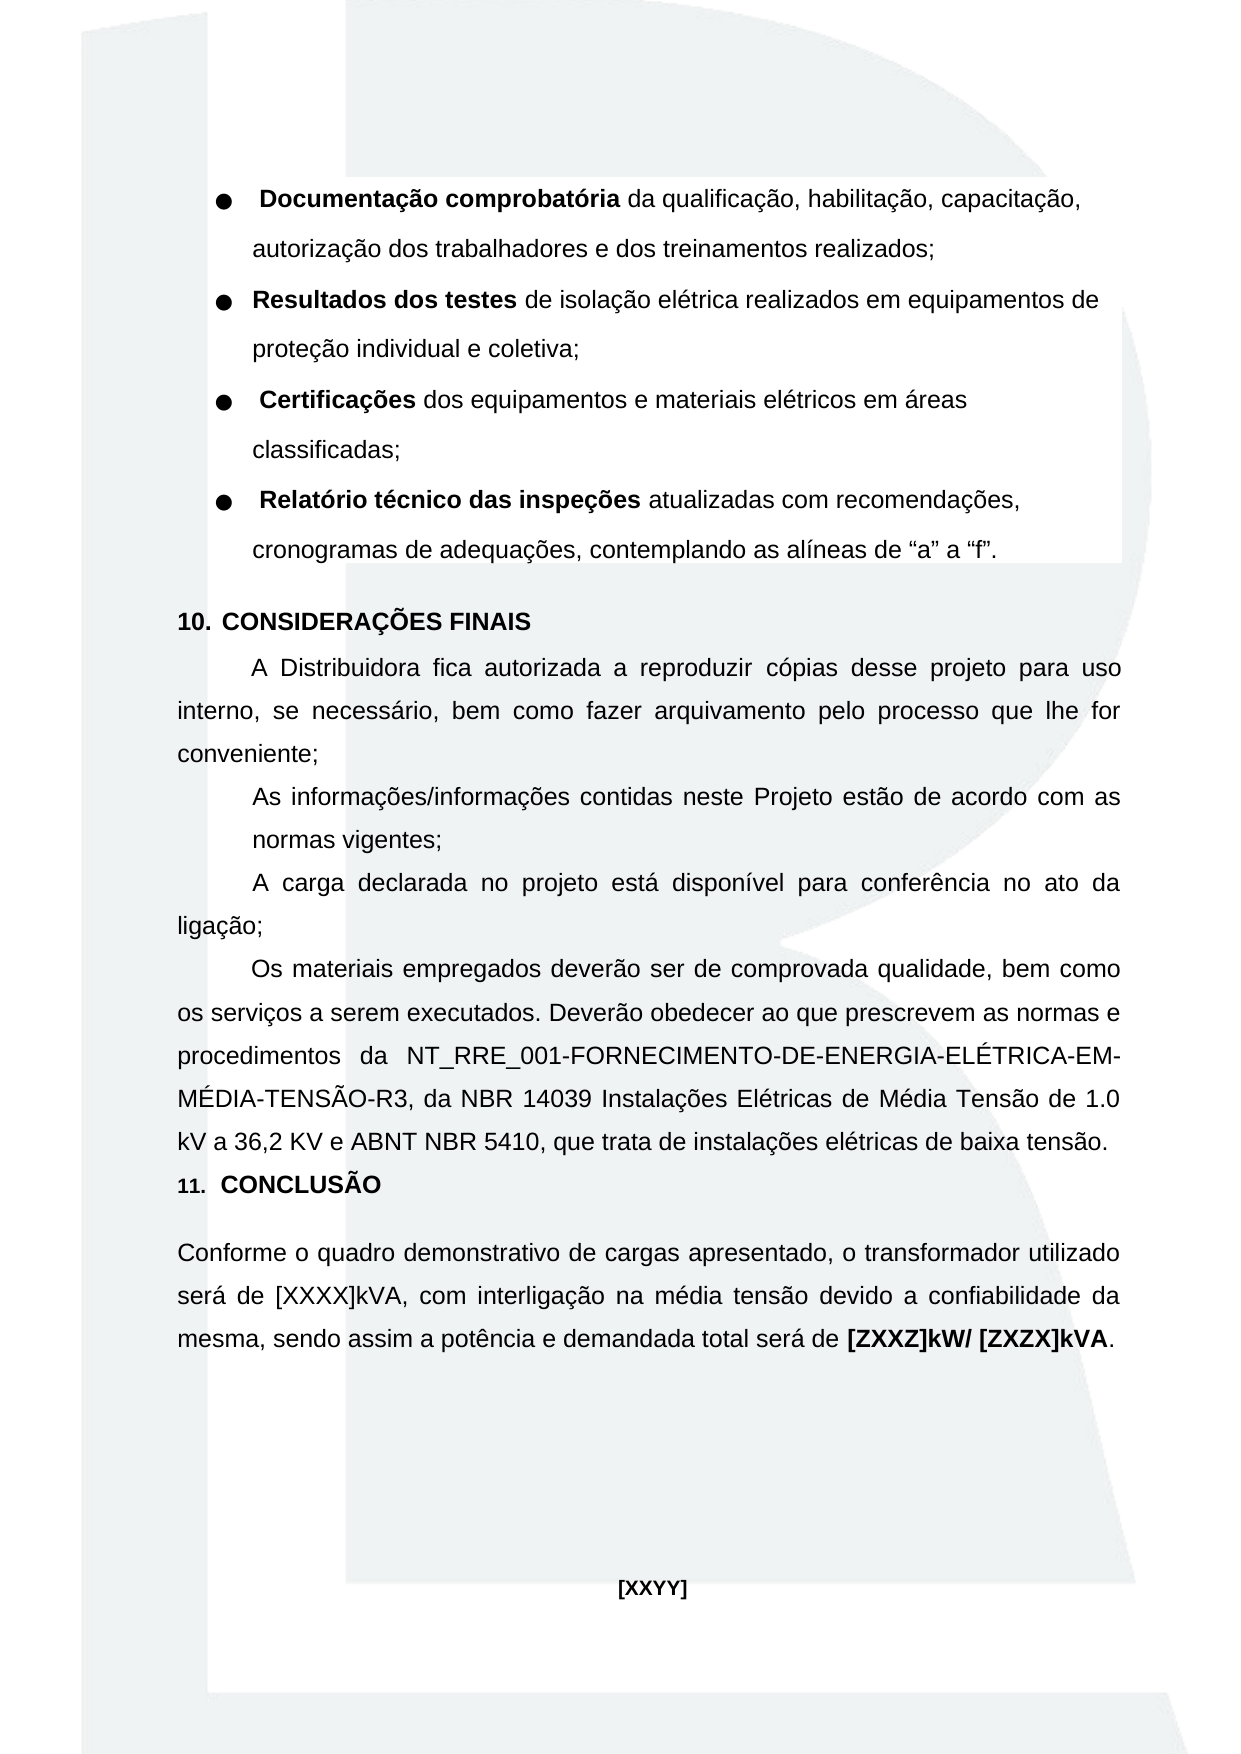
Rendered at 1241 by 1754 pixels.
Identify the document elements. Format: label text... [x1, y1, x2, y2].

list Certificações dos equipamentos e materiais elétricos em áreas classificadas; [214, 377, 1122, 463]
text Conforme o quadro demonstrativo de cargas apresentado, o transformador utilizado será de [XXXX]kVA, com interligação na média tensão devido a confiabilidade da mesma, sendo assim a potência e demandada total será de [ZXXZ]kW/ [ZXZX]kVA. [177, 1238, 1122, 1353]
text A carga declarada no projeto está disponível para conferência no ato da ligação; [177, 868, 1122, 940]
subtitle CONSIDERAÇÕES FINAIS [177, 607, 1122, 636]
text Os materiais empregados deverão ser de comprovada qualidade, bem como os serviços a serem executados. Deverão obedecer ao que prescrevem as normas e procedimentos da NT_RRE_001-FORNECIMENTO-DE-ENERGIA-ELÉTRICA-EM-MÉDIA-TENSÃO-R3, da NBR 14039 Instalações Elétricas de Média Tensão de 1.0 kV a 36,2 KV e ABNT NBR 5410, que trata de instalações elétricas de baixa tensão. [177, 954, 1122, 1156]
list CONCLUSÃO [177, 1170, 1122, 1199]
text [XXYY] [177, 1575, 1122, 1599]
list Relatório técnico das inspeções atualizadas com recomendações, cronogramas de adequações, contemplando as alíneas de “a” a “f”. [214, 478, 1122, 563]
list Documentação comprobatória da qualificação, habilitação, capacitação, autorização dos trabalhadores e dos treinamentos realizados; [214, 177, 1122, 263]
text As informações/informações contidas neste Projeto estão de acordo com as normas vigentes; [252, 782, 1122, 854]
text A Distribuidora fica autorizada a reproduzir cópias desse projeto para uso interno, se necessário, bem como fazer arquivamento pelo processo que lhe for conveniente; [177, 653, 1122, 768]
list Resultados dos testes de isolação elétrica realizados em equipamentos de proteção individual e coletiva; [214, 277, 1122, 363]
